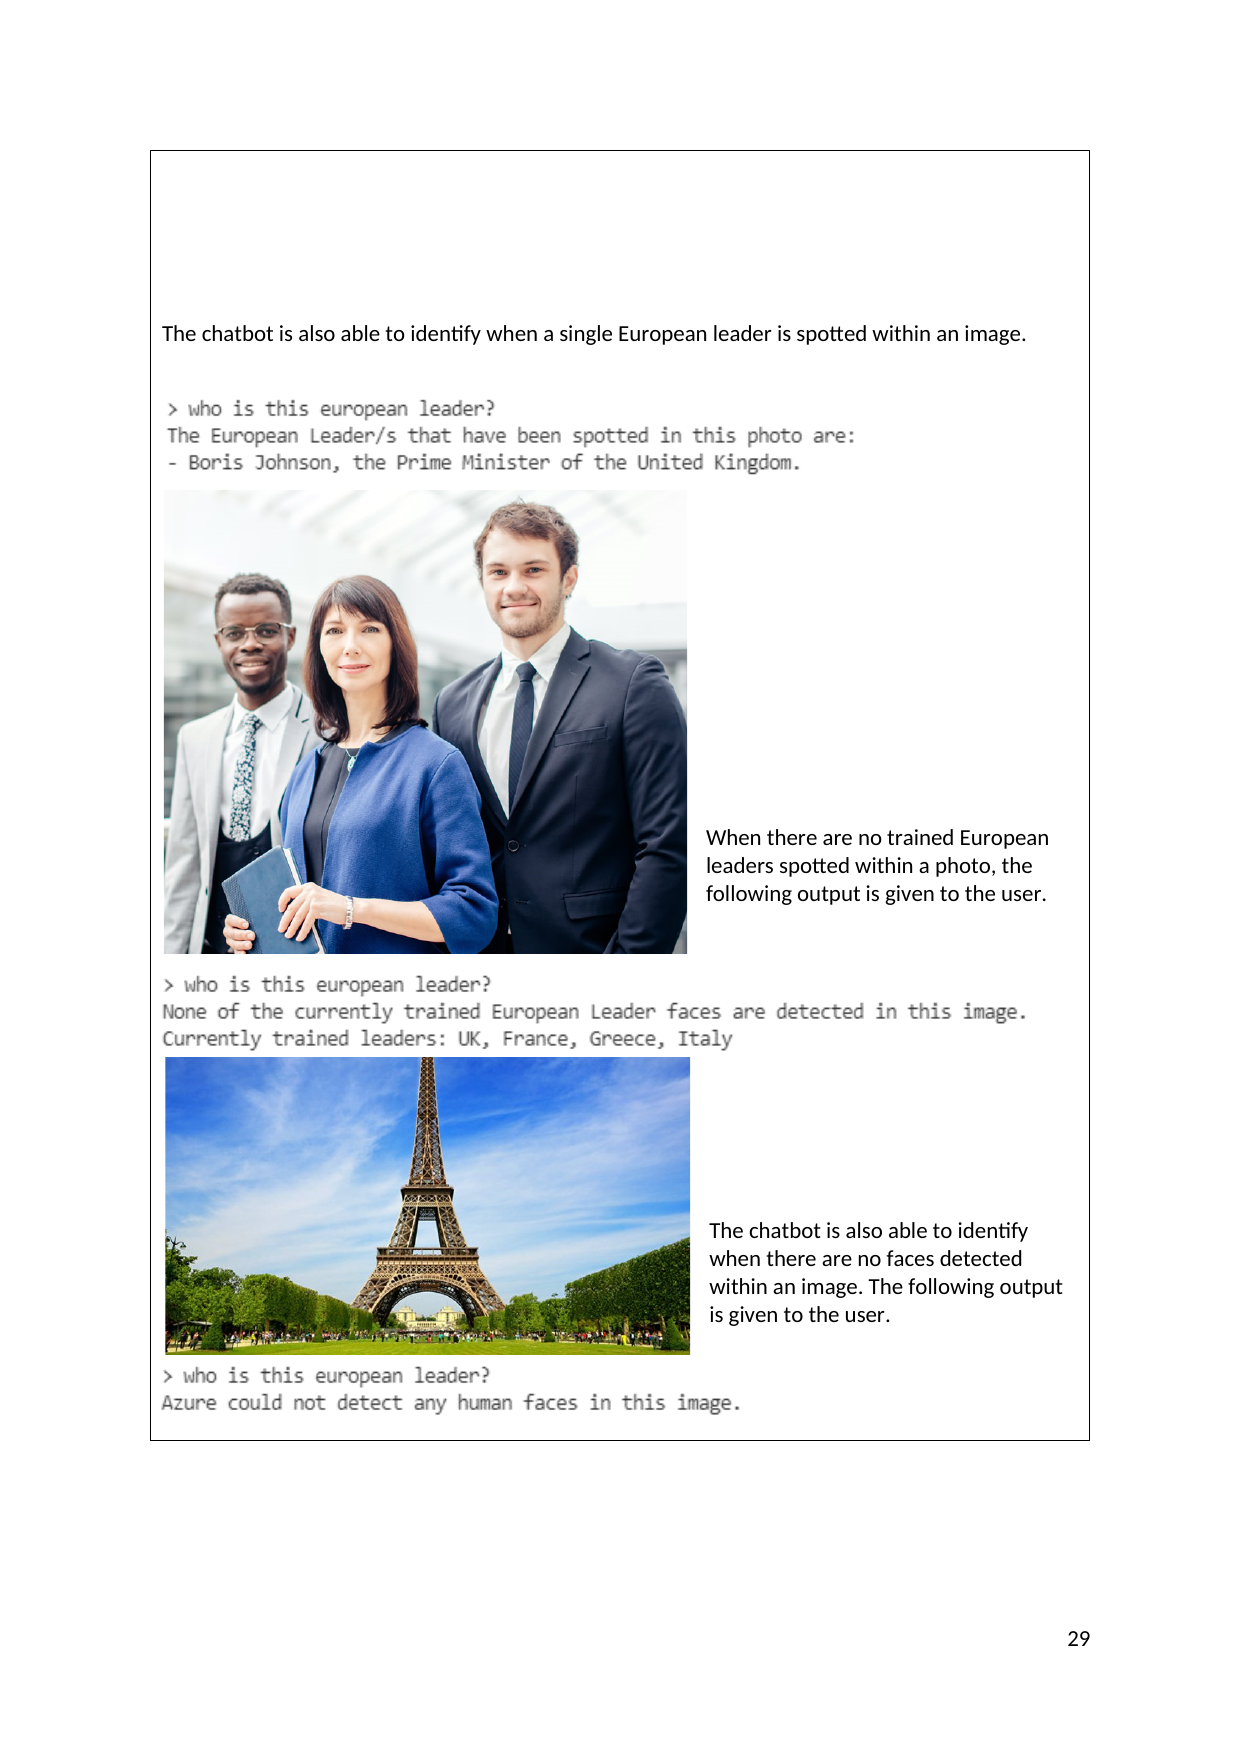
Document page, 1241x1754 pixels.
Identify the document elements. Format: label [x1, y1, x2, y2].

table_header [151, 151, 1089, 1440]
picture [158, 973, 1036, 1355]
picture [157, 1364, 747, 1418]
picture [163, 490, 688, 954]
picture [162, 394, 866, 476]
